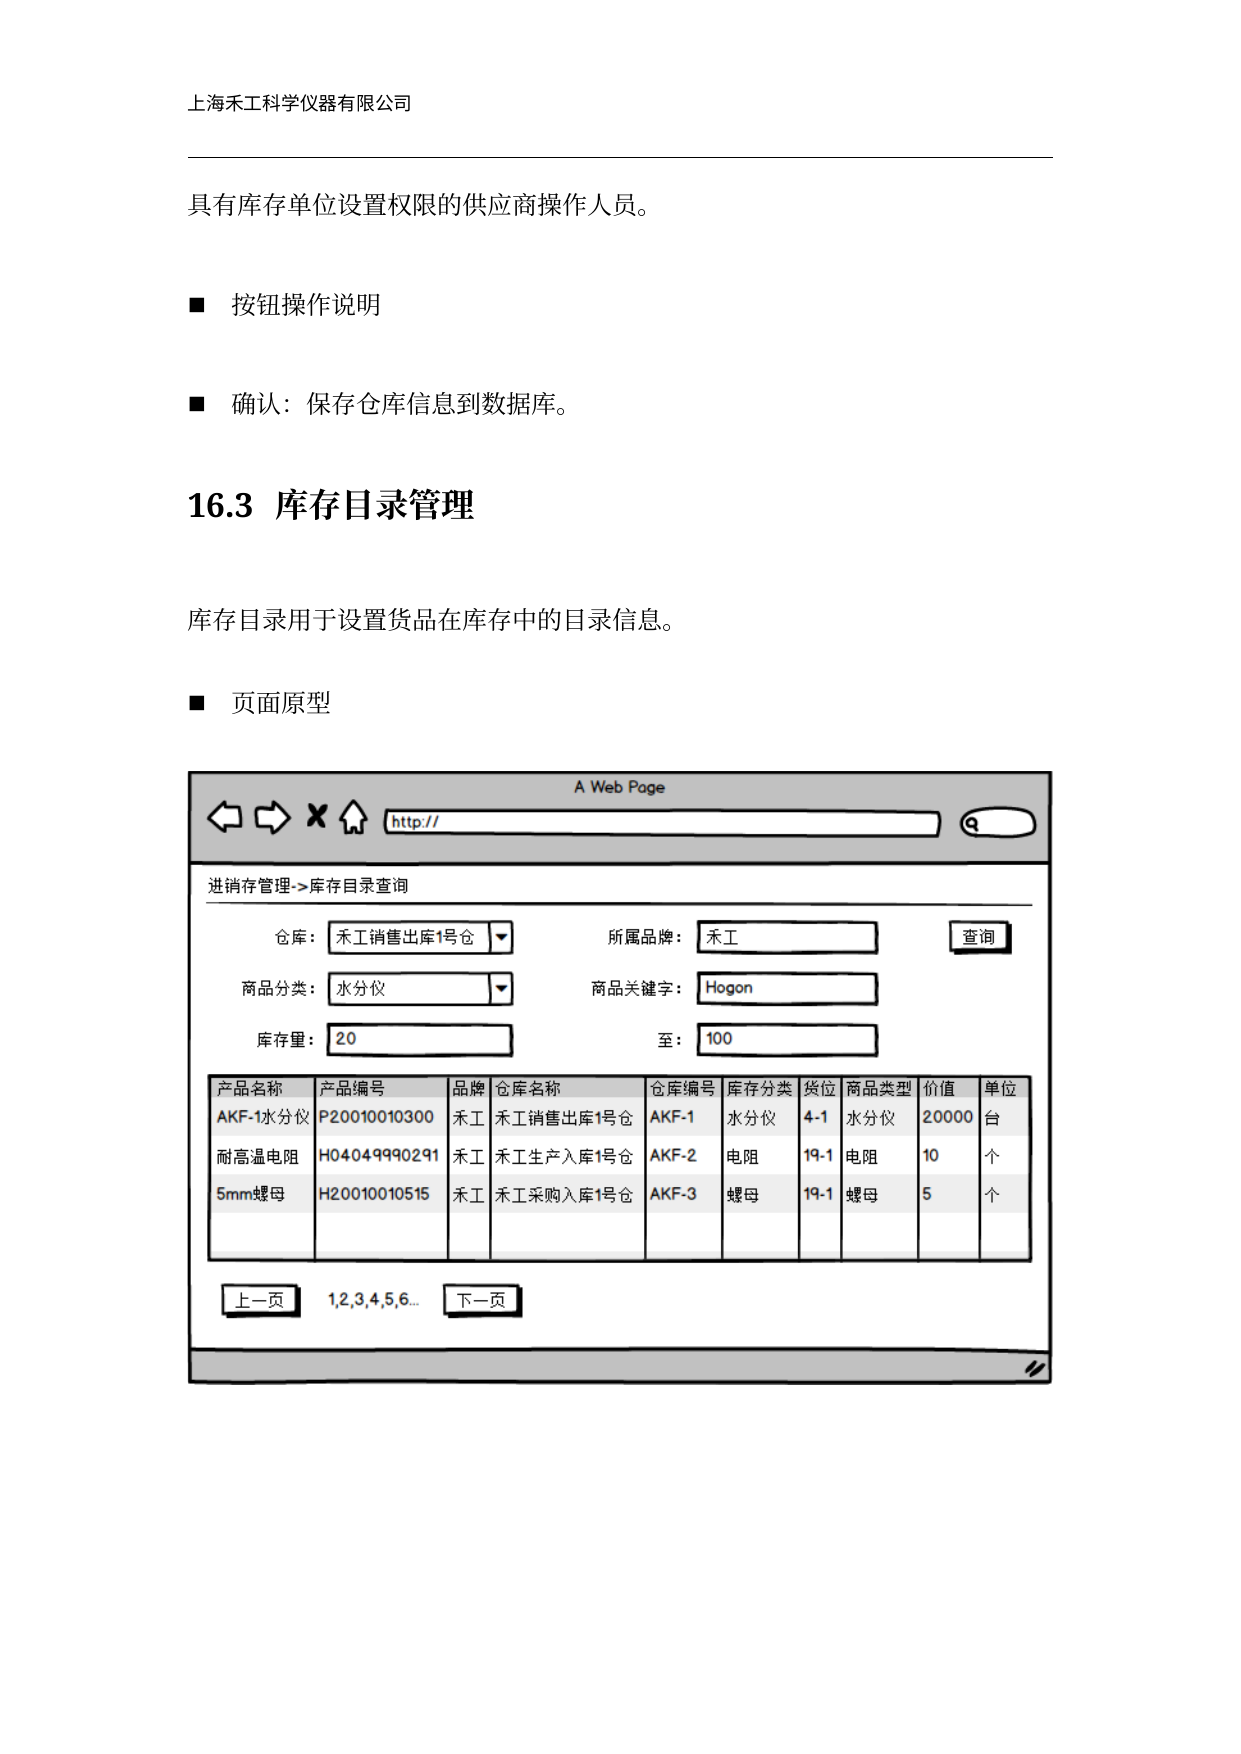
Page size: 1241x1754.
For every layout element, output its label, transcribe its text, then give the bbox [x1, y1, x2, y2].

list 按钮操作说明 [187, 271, 1053, 336]
picture [187, 771, 1053, 1385]
text 具有库存单位设置权限的供应商操作人员。 [187, 172, 1053, 237]
list 确认：保存仓库信息到数据库。 [187, 371, 1053, 436]
subtitle 库存目录管理 [187, 470, 1053, 535]
text 库存目录用于设置货品在库存中的目录信息。 [187, 586, 1053, 651]
list 页面原型 [187, 669, 1053, 734]
